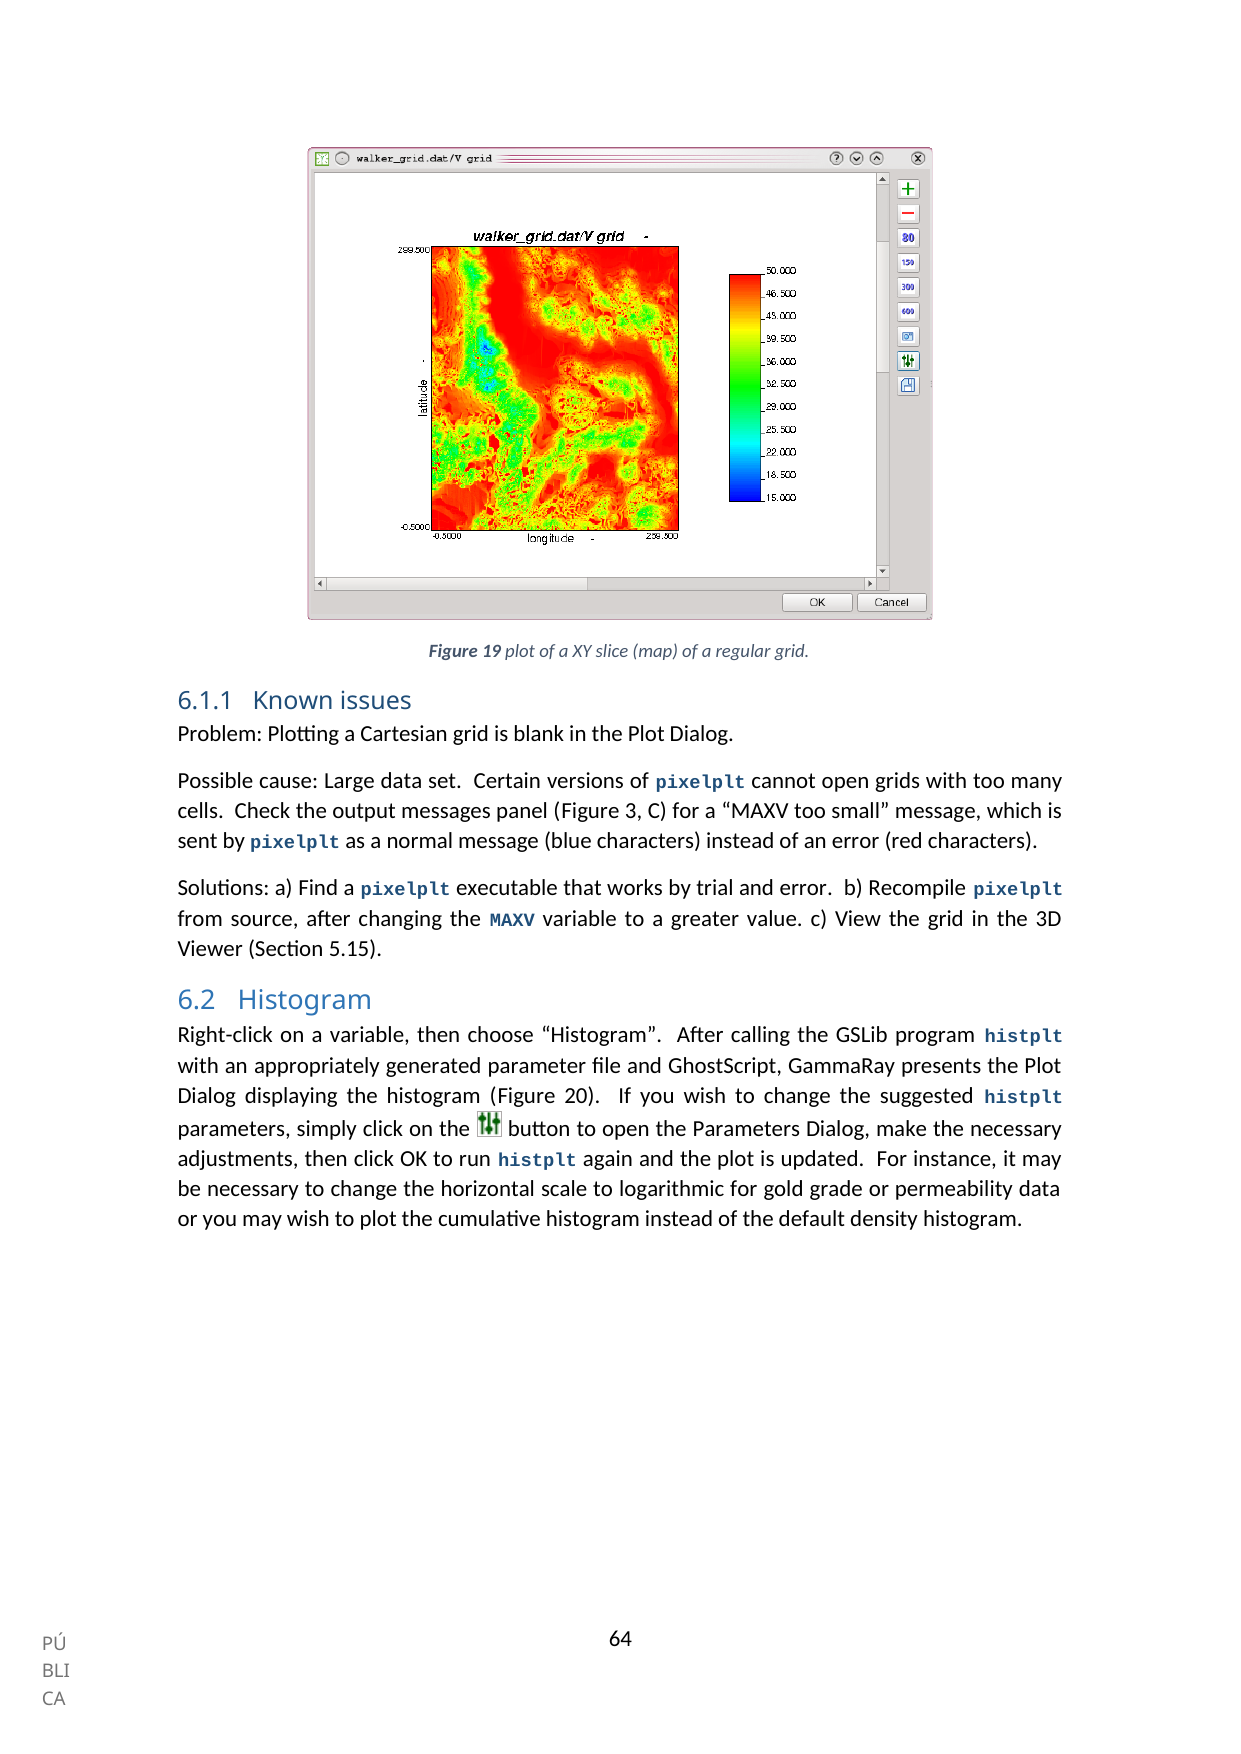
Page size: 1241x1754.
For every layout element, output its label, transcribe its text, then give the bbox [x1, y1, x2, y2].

text Problem: Plotting a Cartesian grid is blank in the Plot Dialog. [177, 719, 1063, 747]
picture [478, 1112, 501, 1136]
subtitle Histogram [177, 981, 1063, 1018]
text Solutions: a) Find a pixelplt executable that works by trial and error. b) Recompile pixelplt from source, after changing the MAXV variable to a greater value. c) View the grid in the 3D Viewer (Section 5.15). [177, 873, 1063, 962]
text Right-click on a variable, then choose “Histogram”. After calling the GSLib program histplt with an appropriately generated parameter file and GhostScript, GammaRay presents the Plot Dialog displaying the histogram (Figure 20). If you wish to change the suggested histplt parameters, simply click on the button to open the Parameters Dialog, make the necessary adjustments, then click OK to run histplt again and the plot is updated. For instance, it may be necessary to change the horizontal scale to logarithmic for gold grade or permeability data or you may wish to plot the cumulative histogram instead of the default density histogram. [177, 1021, 1063, 1232]
subtitle Known issues [177, 682, 1063, 717]
picture [307, 147, 933, 620]
text Figure 19 plot of a XY slice (map) of a regular grid. [177, 639, 1063, 662]
text Possible cause: Large data set. Certain versions of pixelplt cannot open grids with too many cells. Check the output messages panel (Figure 3, C) for a “MAXV too small” message, which is sent by pixelplt as a normal message (blue characters) instead of an error (red characters). [177, 766, 1063, 854]
